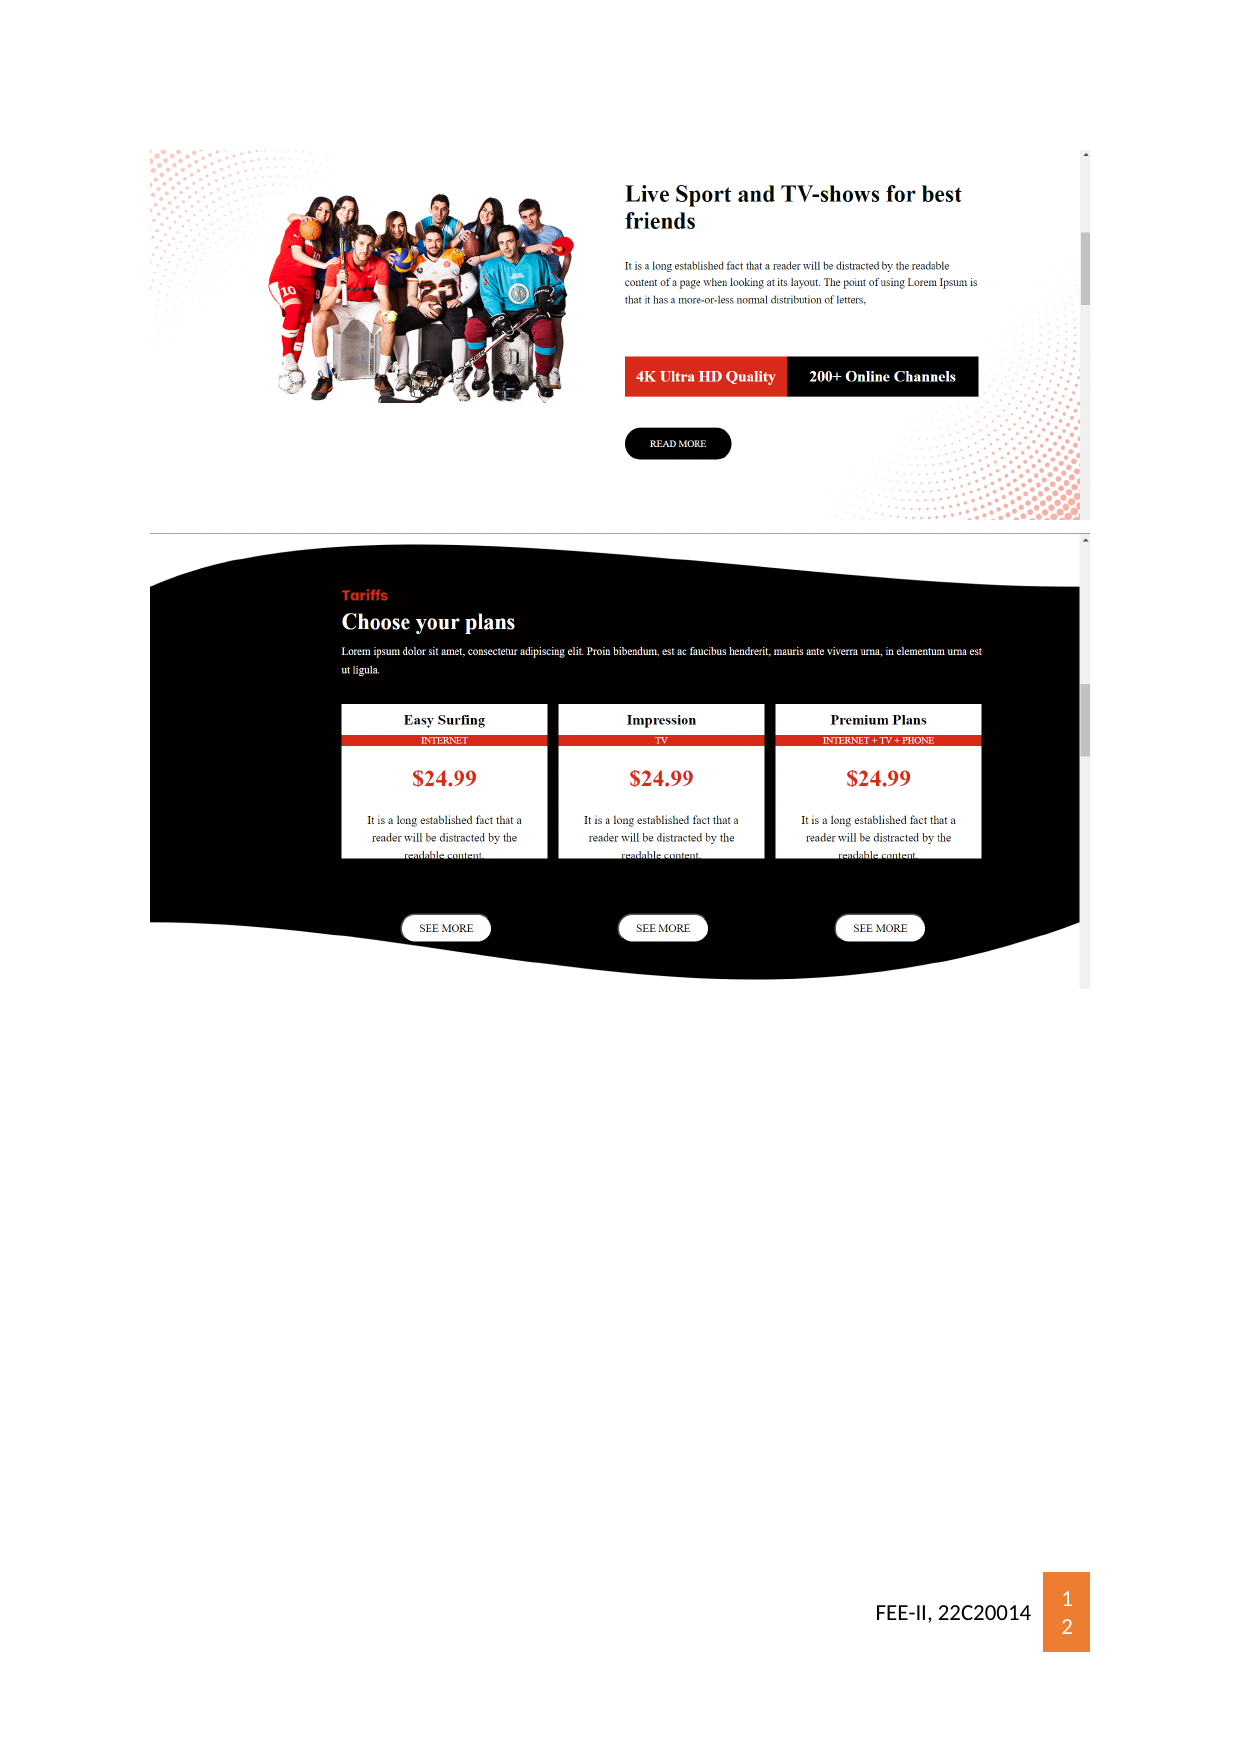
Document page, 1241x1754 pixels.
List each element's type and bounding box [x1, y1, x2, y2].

picture [150, 150, 1091, 520]
picture [150, 533, 1091, 989]
